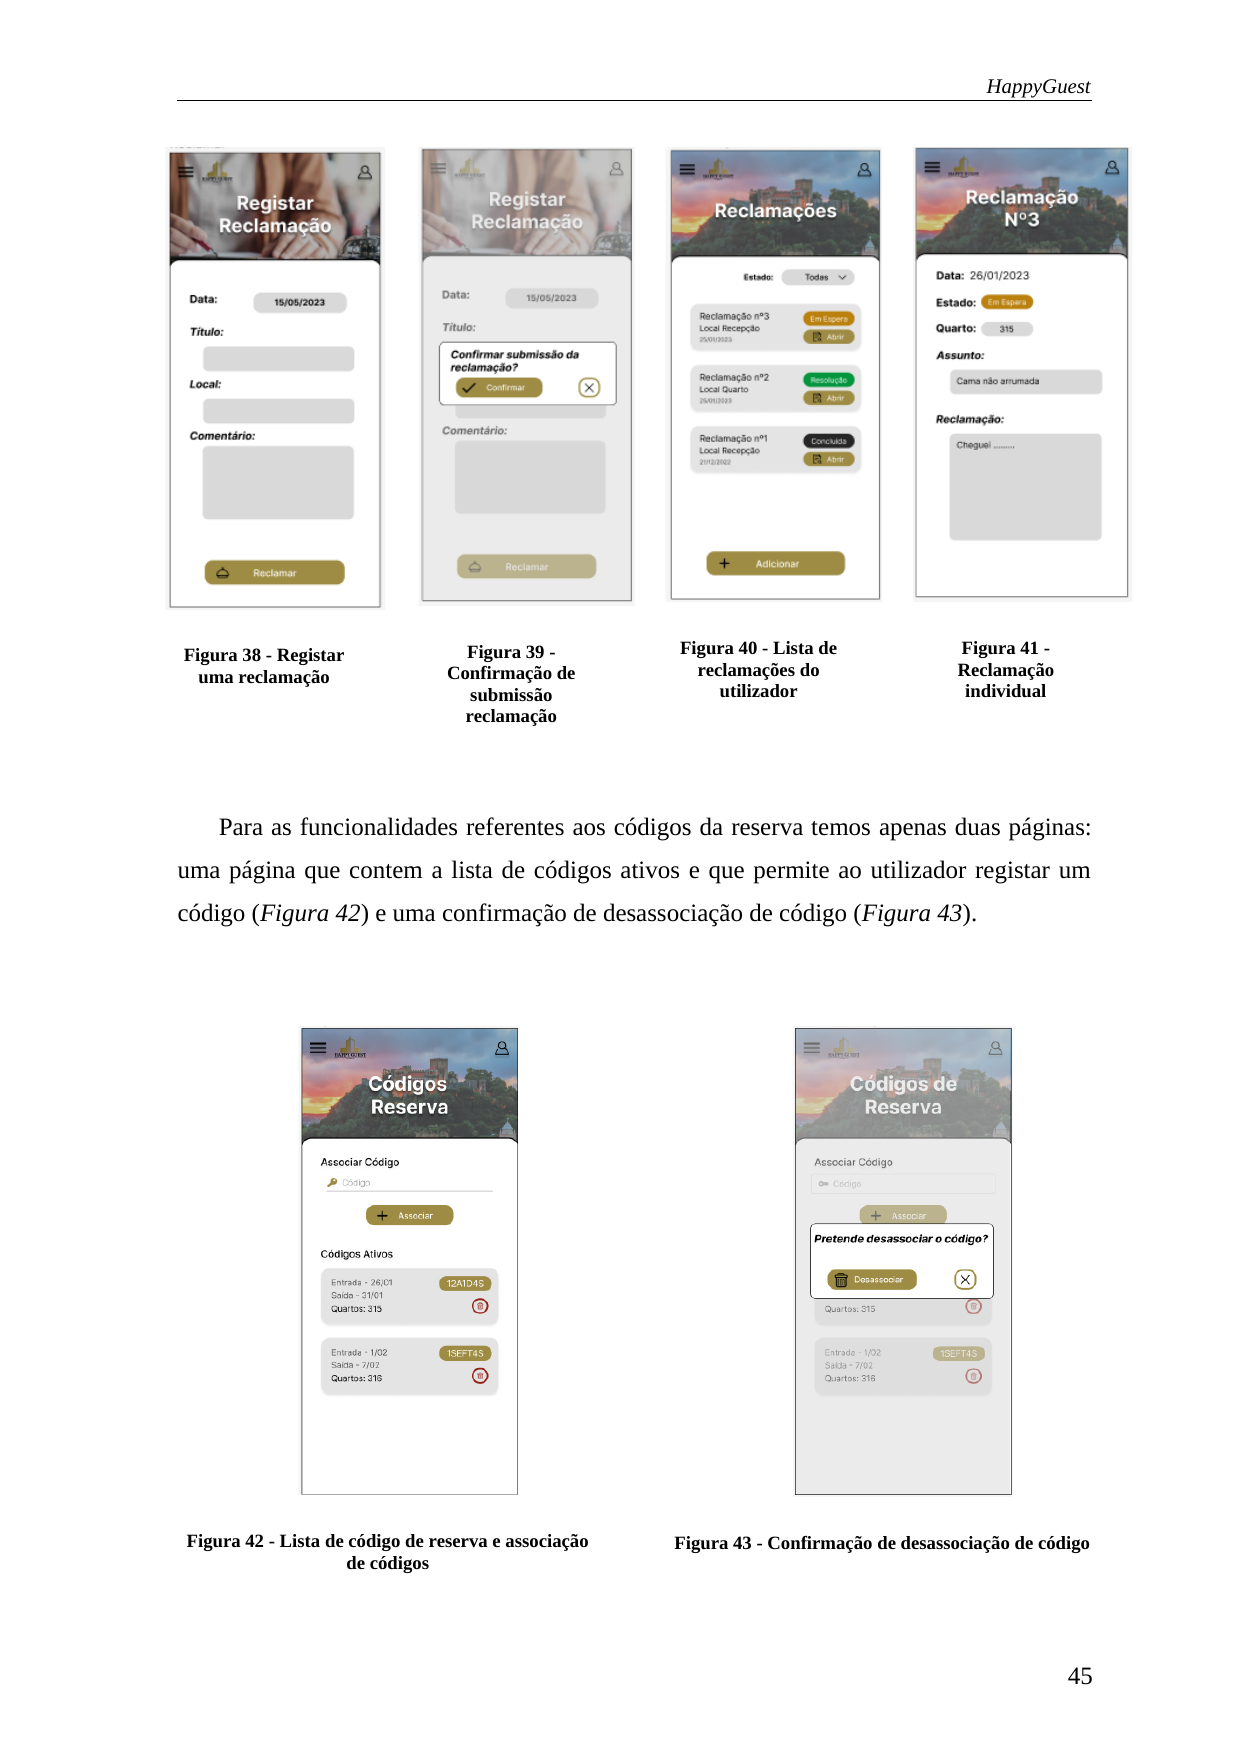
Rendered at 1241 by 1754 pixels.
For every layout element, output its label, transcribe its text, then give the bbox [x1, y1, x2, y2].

picture [912, 147, 1133, 602]
text Figura 39 - Confirmação de submissão reclamação [424, 641, 598, 727]
picture [165, 147, 386, 610]
picture [665, 147, 882, 602]
picture [792, 1026, 1013, 1497]
text Figura 38 - Registar uma reclamação [177, 644, 351, 687]
picture [418, 147, 635, 606]
picture [298, 1026, 519, 1495]
text Figura 42 - Lista de código de reserva e associação de códigos [177, 1530, 598, 1573]
text Figura 40 - Lista de reclamações do utilizador [672, 637, 845, 702]
text Figura 43 - Confirmação de desassociação de código [672, 1532, 1092, 1553]
text Para as funcionalidades referentes aos códigos da reserva temos apenas duas páginas: uma página que contem a lista de códigos ativos e que permite ao utilizador registar um código (Figura 42) e uma confirmação de desassociação de código (Figura 43). [177, 812, 1092, 927]
text Figura 41 - Reclamação individual [919, 637, 1092, 702]
